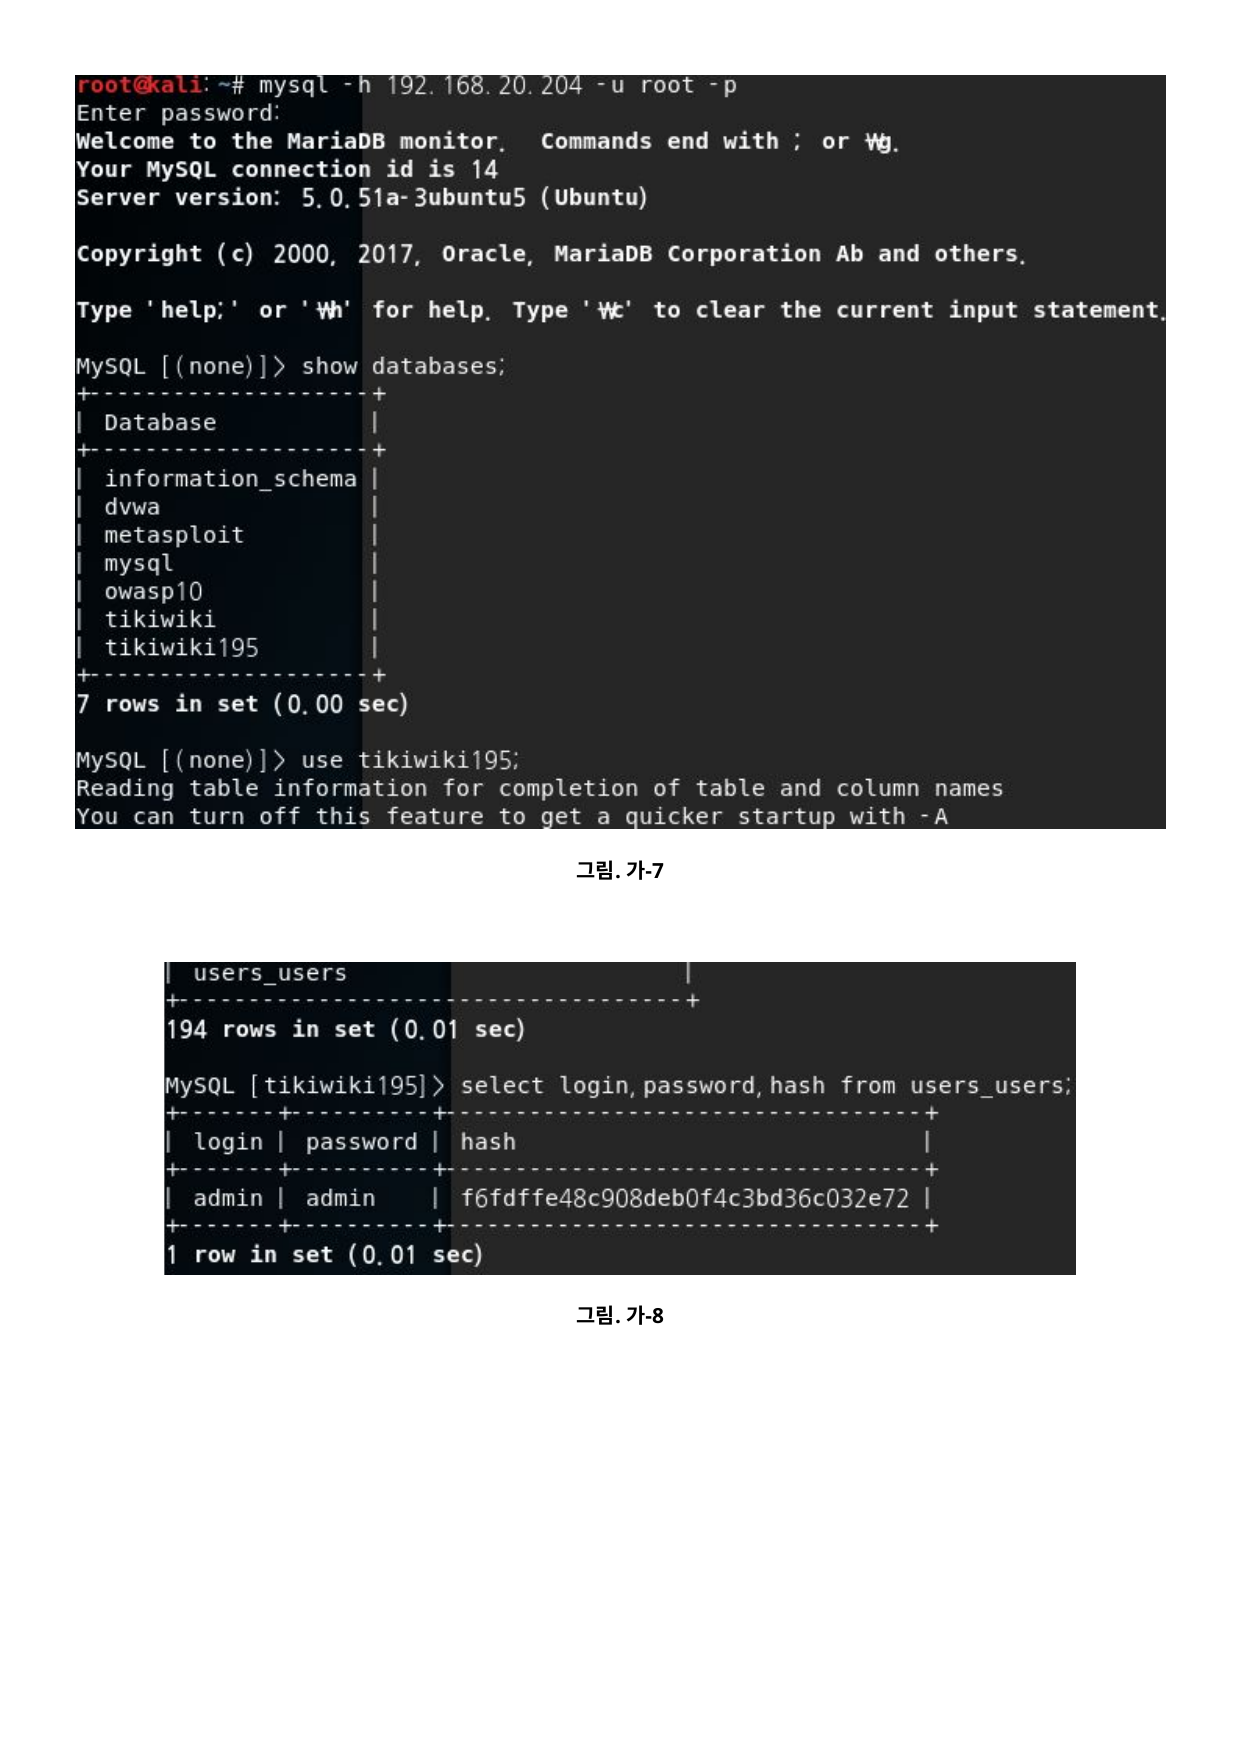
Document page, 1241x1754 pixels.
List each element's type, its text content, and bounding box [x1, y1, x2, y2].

text 그림. 가-7 [75, 854, 1165, 884]
picture [164, 962, 1076, 1275]
picture [75, 75, 1166, 829]
text 그림. 가-8 [75, 1299, 1165, 1330]
